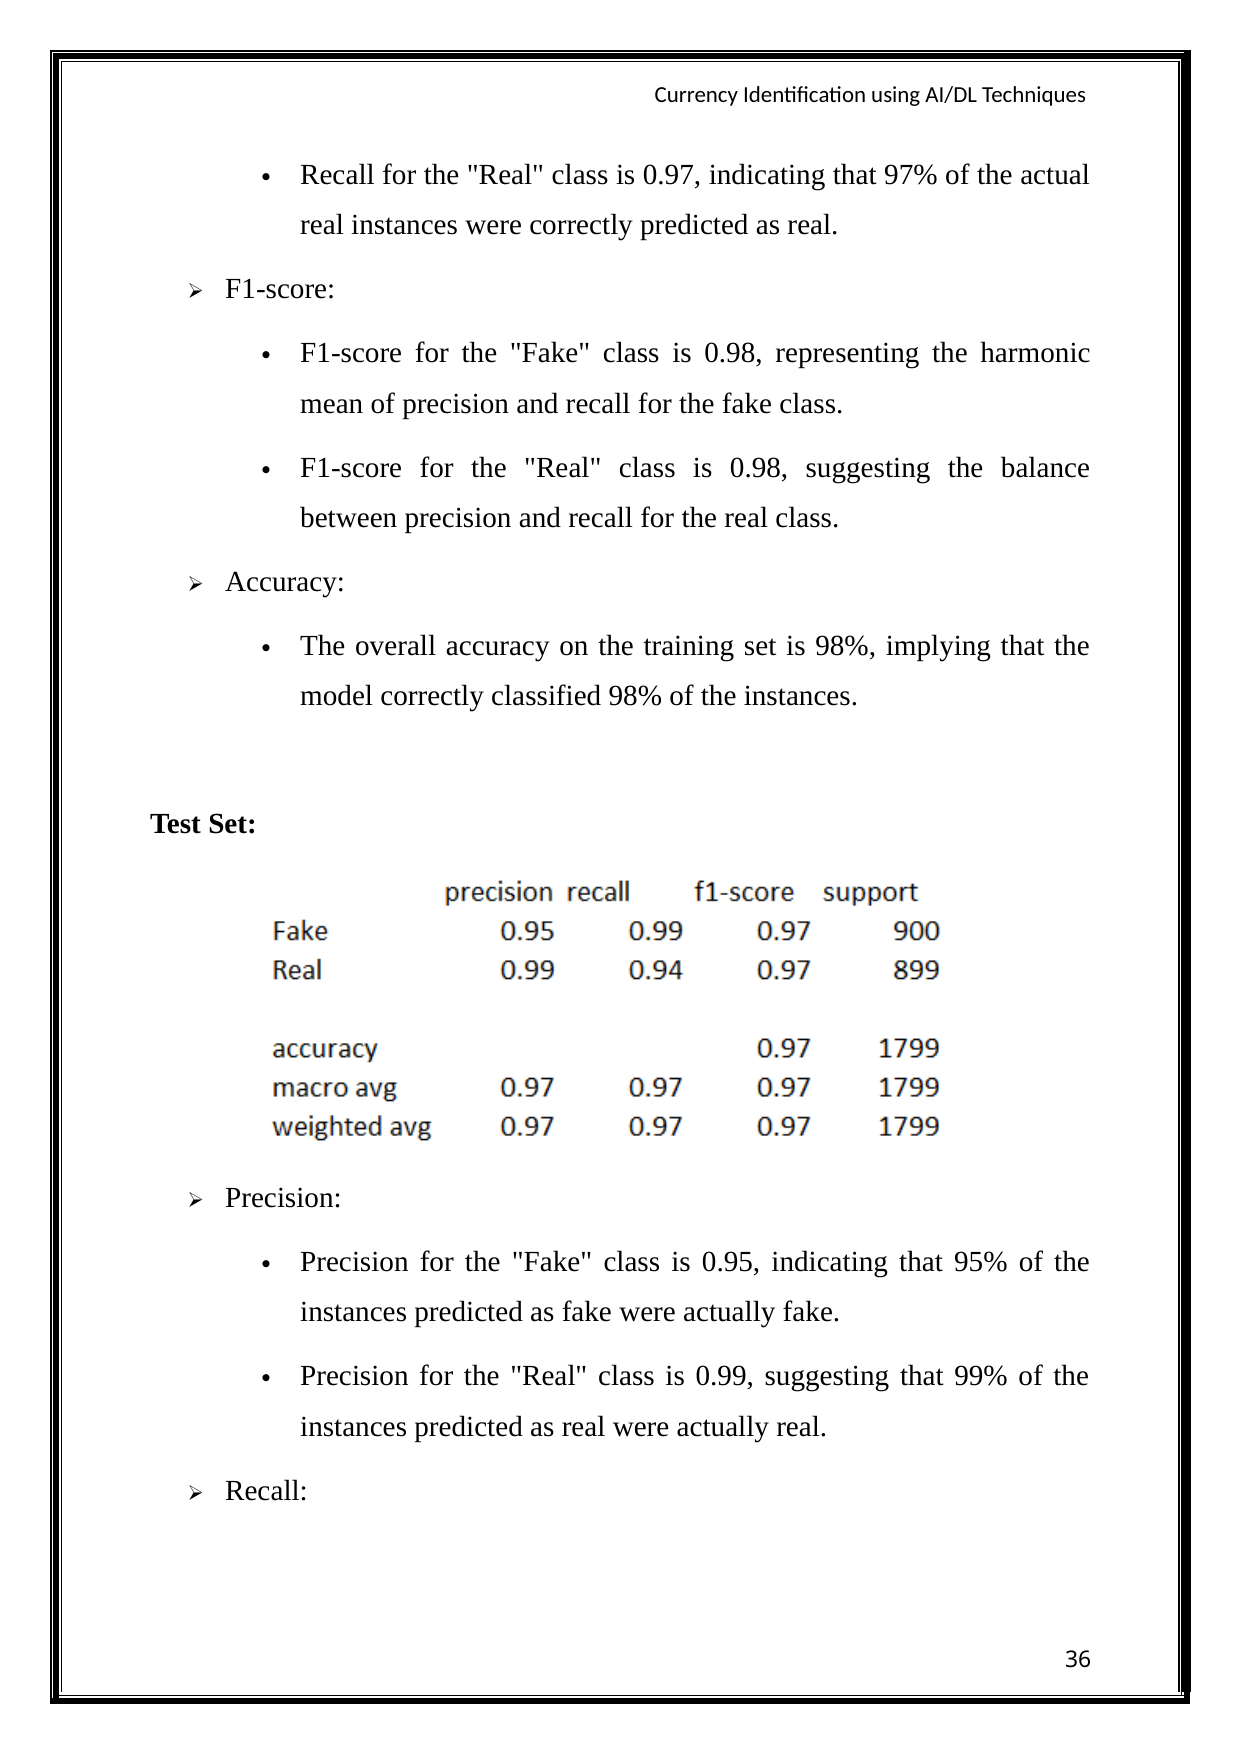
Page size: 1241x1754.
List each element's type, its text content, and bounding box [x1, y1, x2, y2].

list F1-score for the "Real" class is 0.98, suggesting the balance between precision and recall for the real class. [262, 450, 1091, 533]
list Precision for the "Fake" class is 0.95, indicating that 95% of the instances predicted as fake were actually fake. [262, 1244, 1091, 1328]
list The overall accuracy on the training set is 98%, implying that the model correctly classified 98% of the instances. [262, 628, 1091, 712]
list F1-score: [187, 271, 1091, 305]
list Precision: [187, 1180, 1091, 1214]
picture [252, 870, 970, 1150]
list Recall: [187, 1473, 1091, 1506]
list Recall for the "Real" class is 0.97, indicating that 97% of the actual real instances were correctly predicted as real. [262, 157, 1091, 241]
list Accuracy: [187, 564, 1091, 597]
list Precision for the "Real" class is 0.99, suggesting that 99% of the instances predicted as real were actually real. [262, 1358, 1091, 1442]
text Test Set: [150, 806, 1091, 840]
list F1-score for the "Fake" class is 0.98, representing the harmonic mean of precision and recall for the fake class. [262, 335, 1091, 419]
